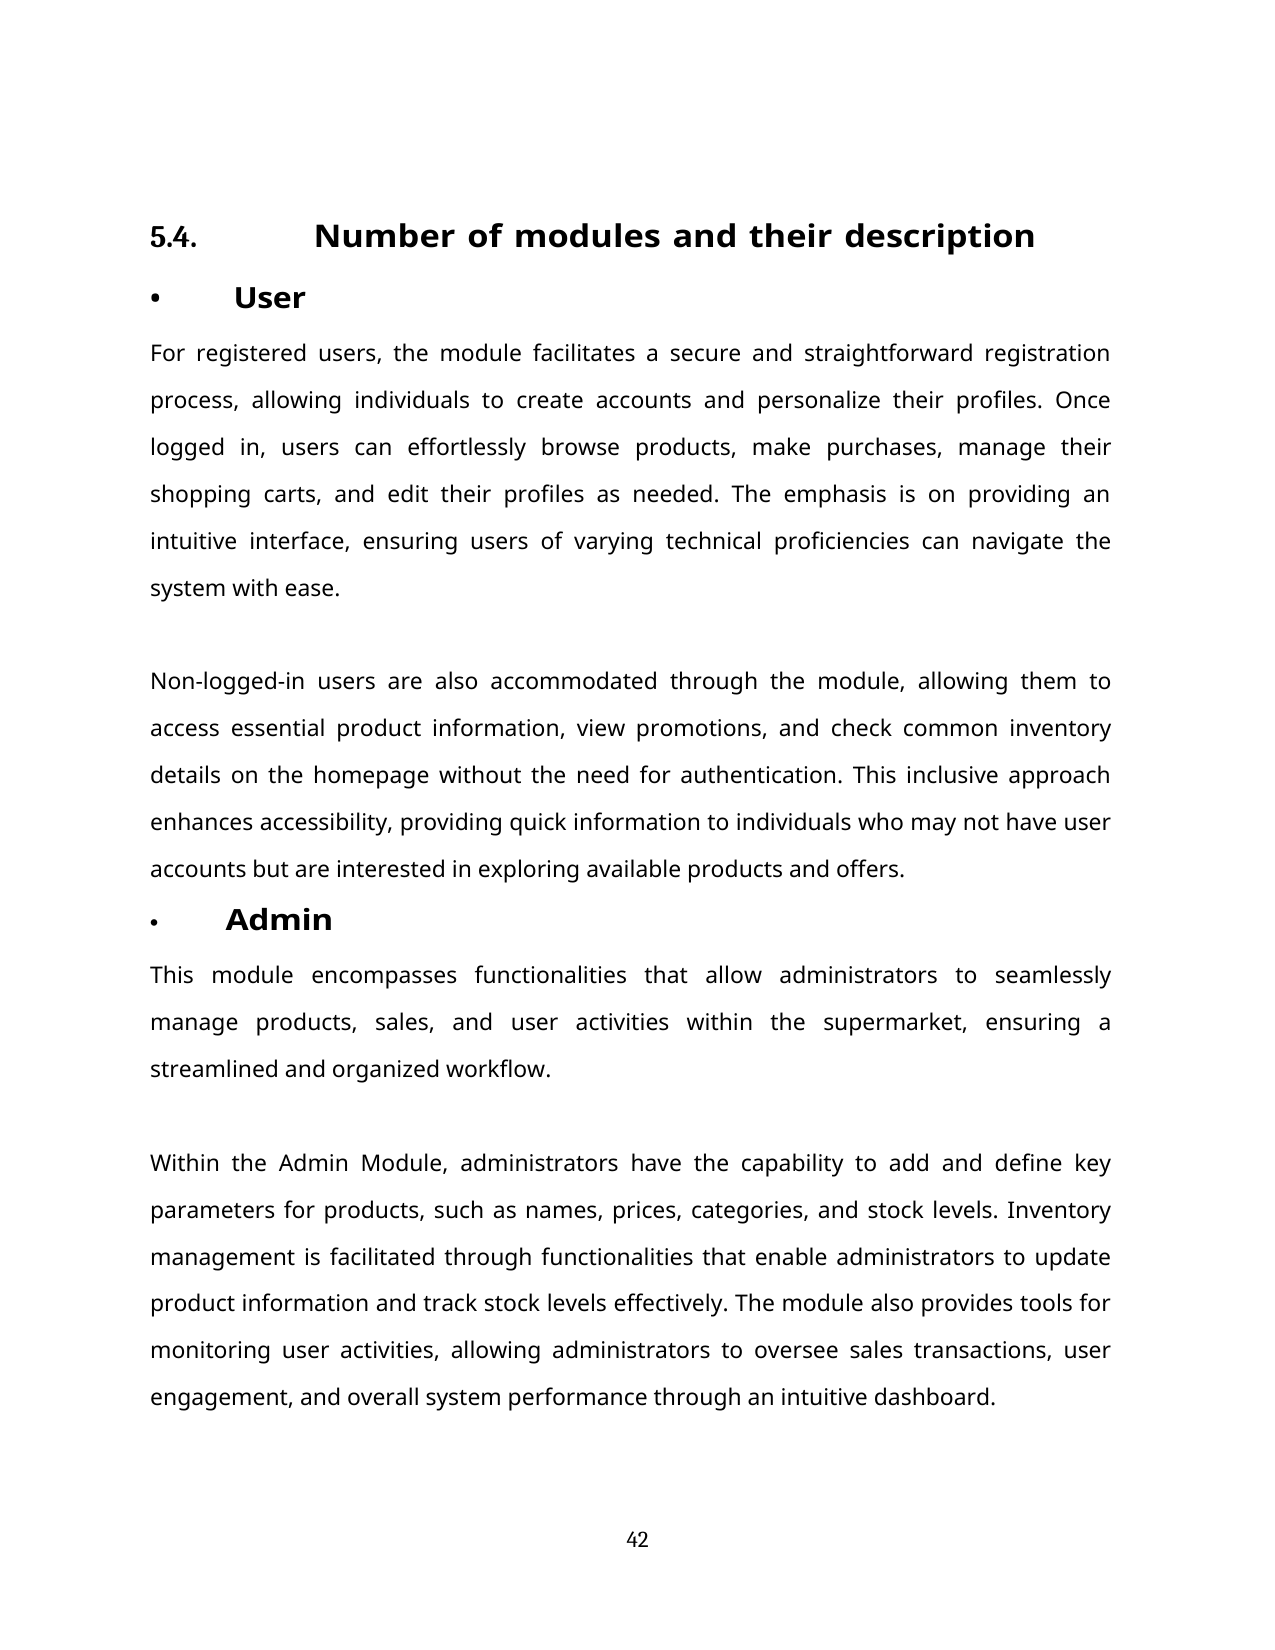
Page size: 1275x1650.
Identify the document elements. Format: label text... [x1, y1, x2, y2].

list Number of modules and their description [150, 214, 1112, 256]
text For registered users, the module facilitates a secure and straightforward registration process, allowing individuals to create accounts and personalize their profiles. Once logged in, users can effortlessly browse products, make purchases, manage their shopping carts, and edit their profiles as needed. The emphasis is on providing an intuitive interface, ensuring users of varying technical proficiencies can navigate the system with ease. [150, 337, 1112, 603]
text This module encompasses functionalities that allow administrators to seamlessly manage products, sales, and user activities within the supermarket, ensuring a streamlined and organized workflow. [150, 959, 1112, 1084]
text Within the Admin Module, administrators have the capability to add and define key parameters for products, such as names, prices, categories, and stock levels. Inventory management is facilitated through functionalities that enable administrators to update product information and track stock levels effectively. The module also provides tools for monitoring user activities, allowing administrators to oversee sales transactions, user engagement, and overall system performance through an intuitive dashboard. [150, 1147, 1112, 1412]
text Non-logged-in users are also accommodated through the module, allowing them to access essential product information, view promotions, and check common inventory details on the homepage without the need for authentication. This inclusive approach enhances accessibility, providing quick information to individuals who may not have user accounts but are interested in exploring available products and offers. [150, 665, 1112, 884]
subtitle Admin [150, 900, 1112, 939]
subtitle User [150, 278, 1112, 317]
